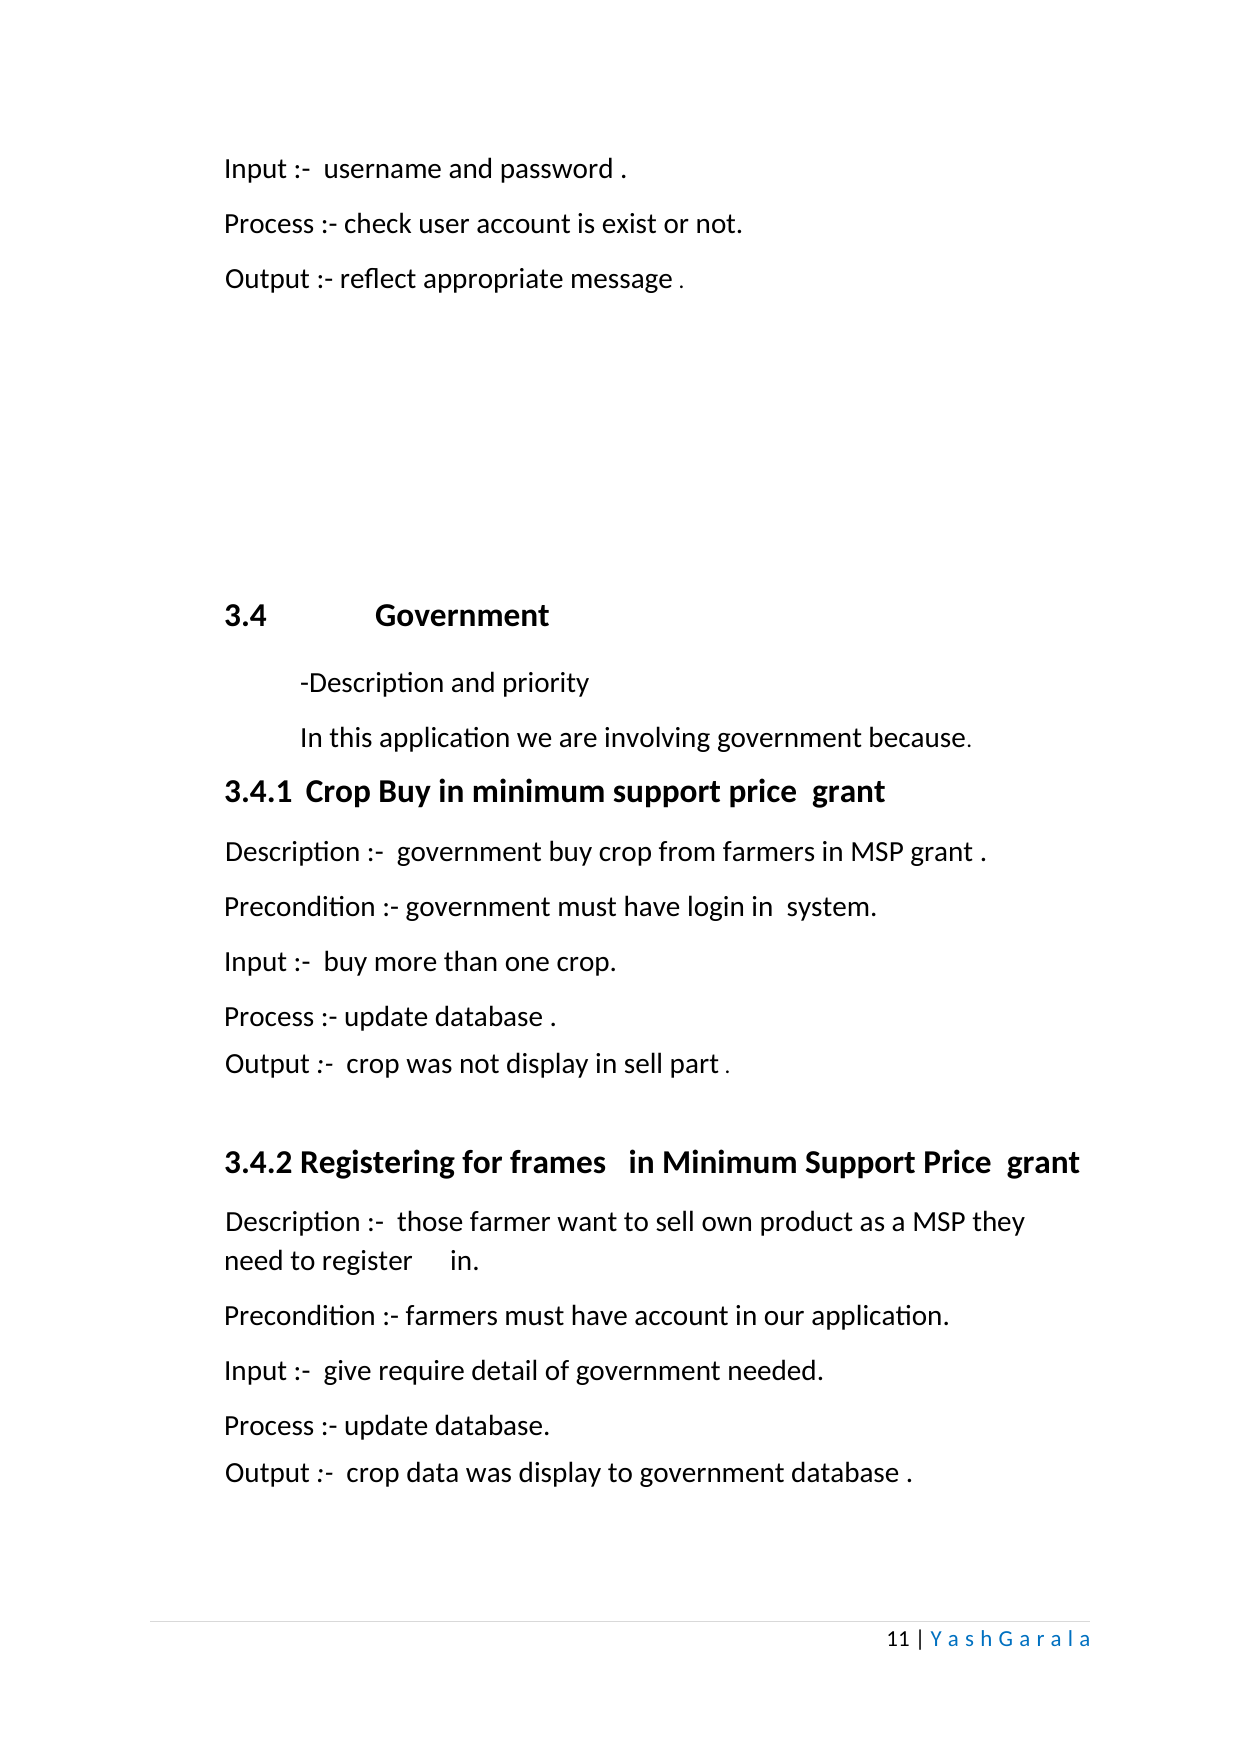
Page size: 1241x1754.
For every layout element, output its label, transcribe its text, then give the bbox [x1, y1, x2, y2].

text Description :- government buy crop from farmers in MSP grant . [150, 833, 1090, 868]
text Output :- crop was not display in sell part . [150, 1053, 1090, 1078]
text Process :- update database. [150, 1407, 1090, 1443]
text Input :- username and password . [150, 150, 1090, 186]
text Process :- update database . [150, 998, 1090, 1034]
text Description :- those farmer want to sell own product as a MSP they need to register in. [224, 1203, 1090, 1277]
subtitle Registering for frames in Minimum Support Price grant [224, 1153, 1090, 1178]
text Output :- reflect appropriate message . [225, 260, 1090, 296]
text Process :- check user account is exist or not. [150, 205, 1090, 241]
subtitle Government [224, 594, 1090, 635]
text Precondition :- government must have login in system. [150, 888, 1090, 924]
text Output :- crop data was display to government database . [150, 1462, 1090, 1487]
text Input :- give require detail of government needed. [150, 1352, 1090, 1388]
text -Description and priority [300, 664, 1090, 700]
subtitle Crop Buy in minimum support price grant [224, 783, 1090, 808]
text Input :- buy more than one crop. [150, 943, 1090, 979]
text In this application we are involving government because. [300, 719, 1090, 755]
text Precondition :- farmers must have account in our application. [150, 1297, 1090, 1332]
